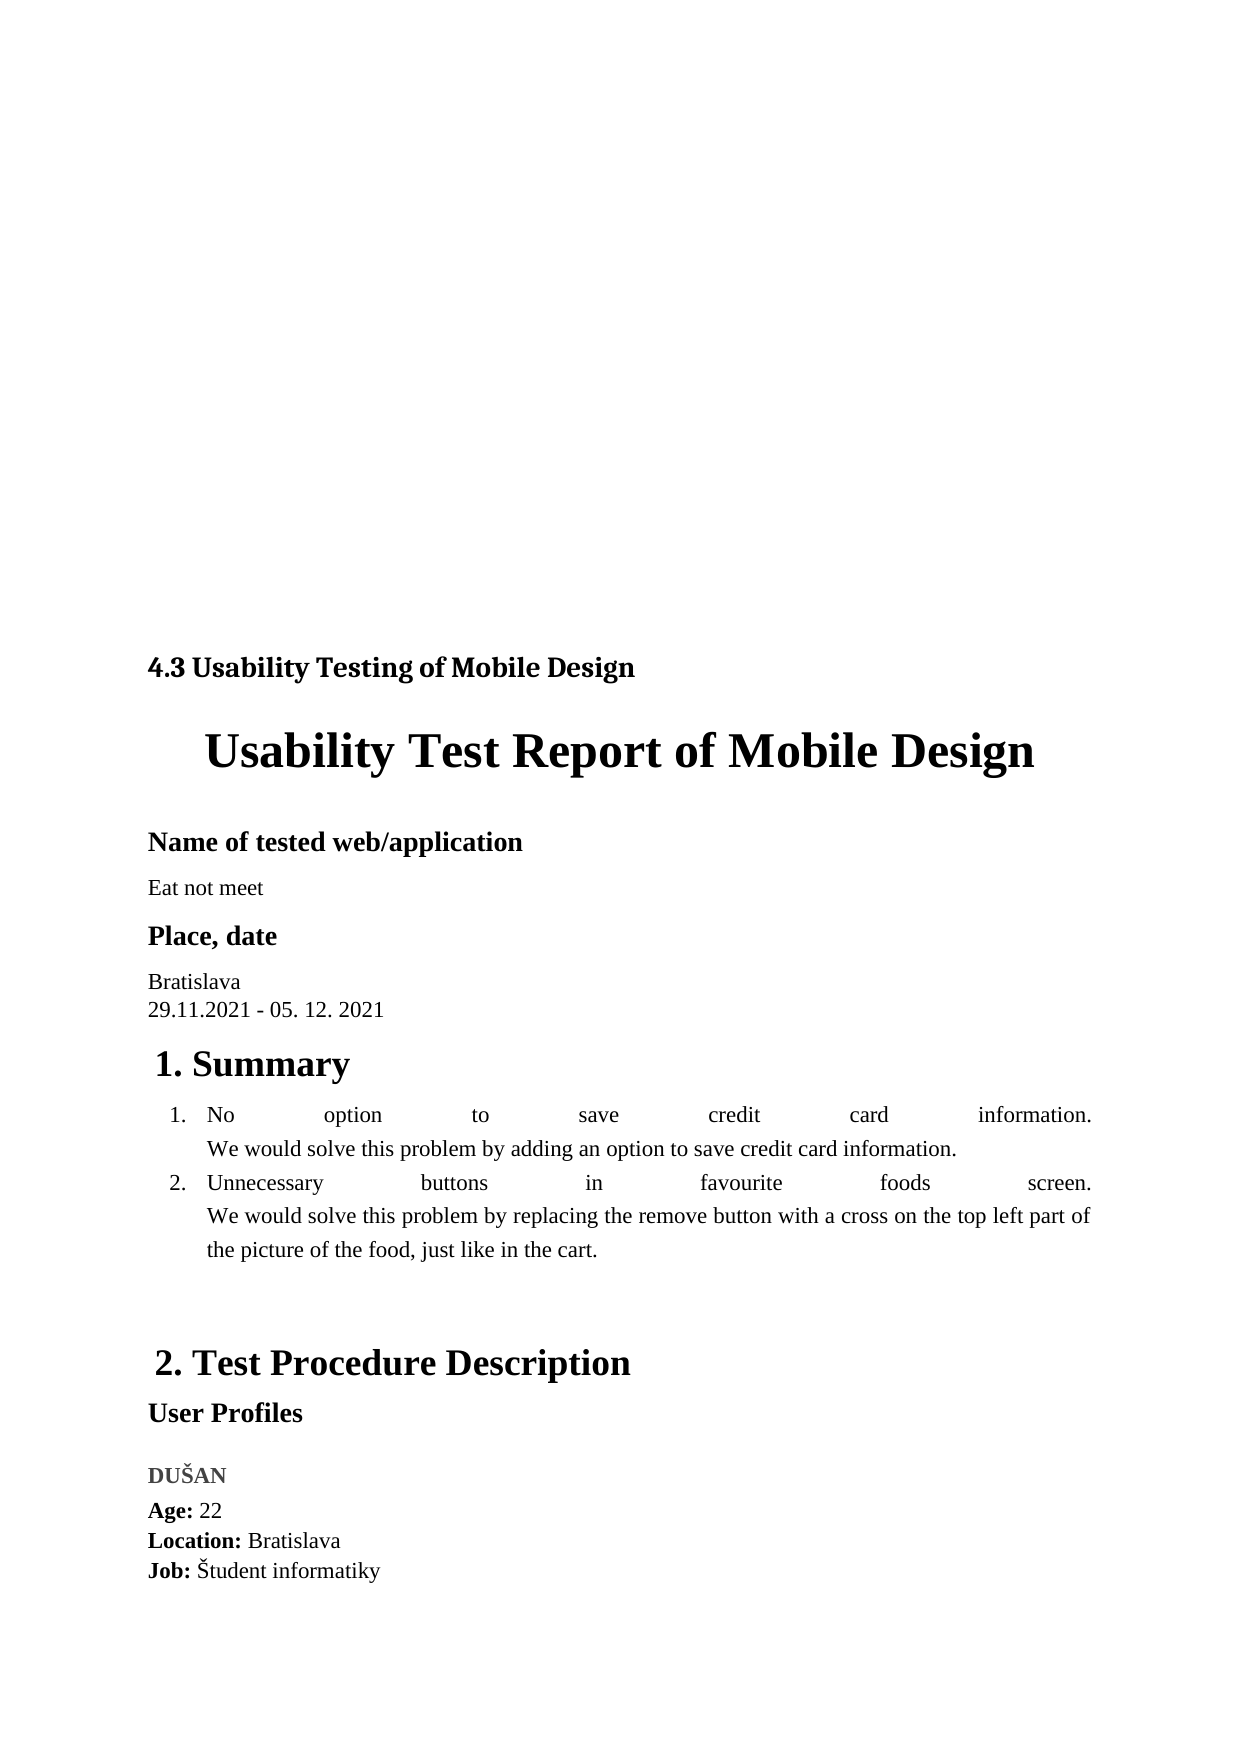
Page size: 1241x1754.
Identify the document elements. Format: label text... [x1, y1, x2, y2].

subtitle Usability Test Report of Mobile Design [148, 721, 1093, 778]
subtitle DUŠAN [148, 1462, 1093, 1488]
subtitle User Profiles [148, 1396, 1093, 1429]
list Test Procedure Description [154, 1341, 1093, 1384]
text Bratislava 29.11.2021 - 05. 12. 2021 [148, 968, 1093, 1023]
list No option to save credit card information. We would solve this problem by adding an option to save credit card information. [169, 1101, 1093, 1161]
list Unnecessary buttons in favourite foods screen. We would solve this problem by replacing the remove button with a cross on the top left part of the picture of the food, just like in the cart. [169, 1169, 1093, 1262]
text Eat not meet [148, 874, 1093, 900]
subtitle Place, date [148, 919, 1093, 951]
subtitle 4.3 Usability Testing of Mobile Design [148, 651, 1093, 684]
text Job: Študent informatiky [148, 1557, 1093, 1584]
subtitle Name of tested web/application [148, 825, 1093, 857]
subtitle Summary [154, 1042, 1093, 1085]
text Age: 22 [148, 1497, 1093, 1523]
text Location: Bratislava [148, 1527, 1093, 1553]
